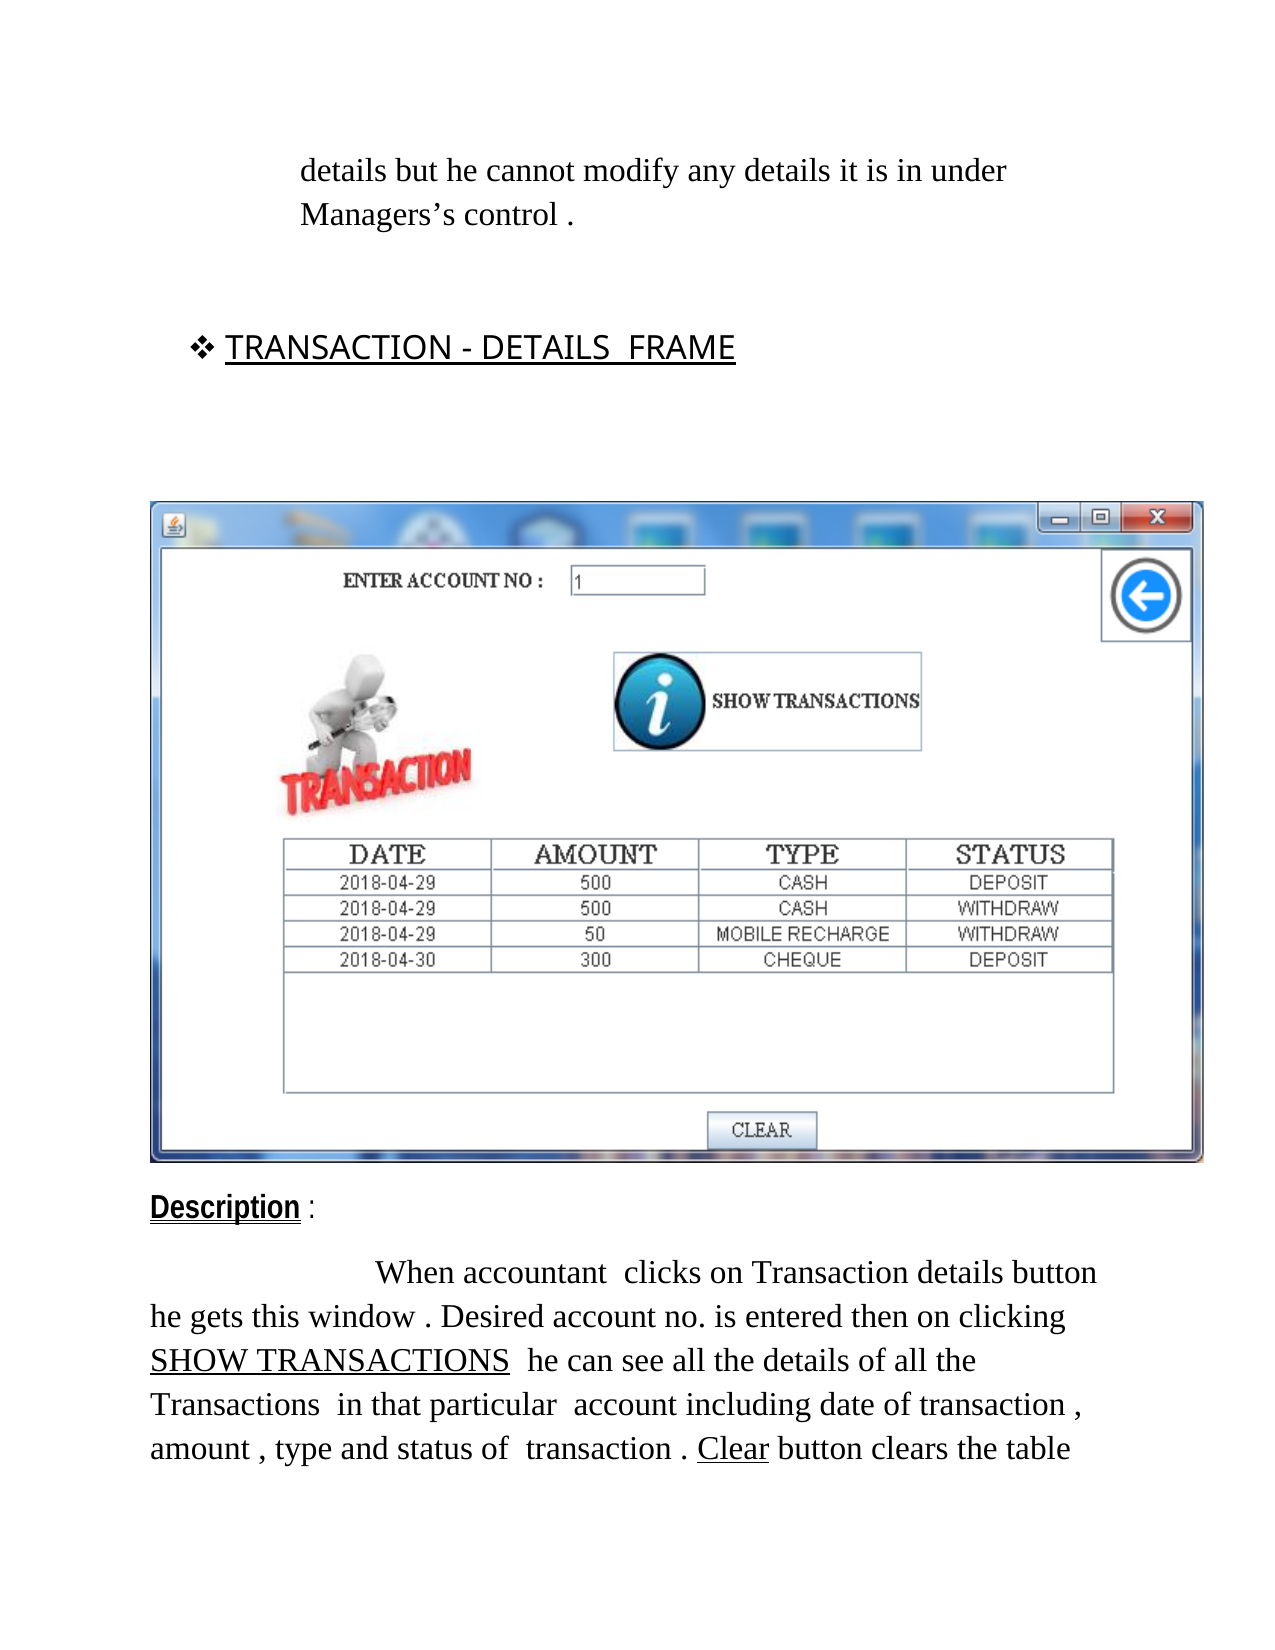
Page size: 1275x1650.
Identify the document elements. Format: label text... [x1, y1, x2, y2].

picture [150, 501, 1204, 1163]
text Description : [150, 1187, 1125, 1226]
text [150, 1252, 1125, 1467]
list TRANSACTION - DETAILS FRAME [187, 324, 1125, 369]
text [300, 150, 1125, 232]
